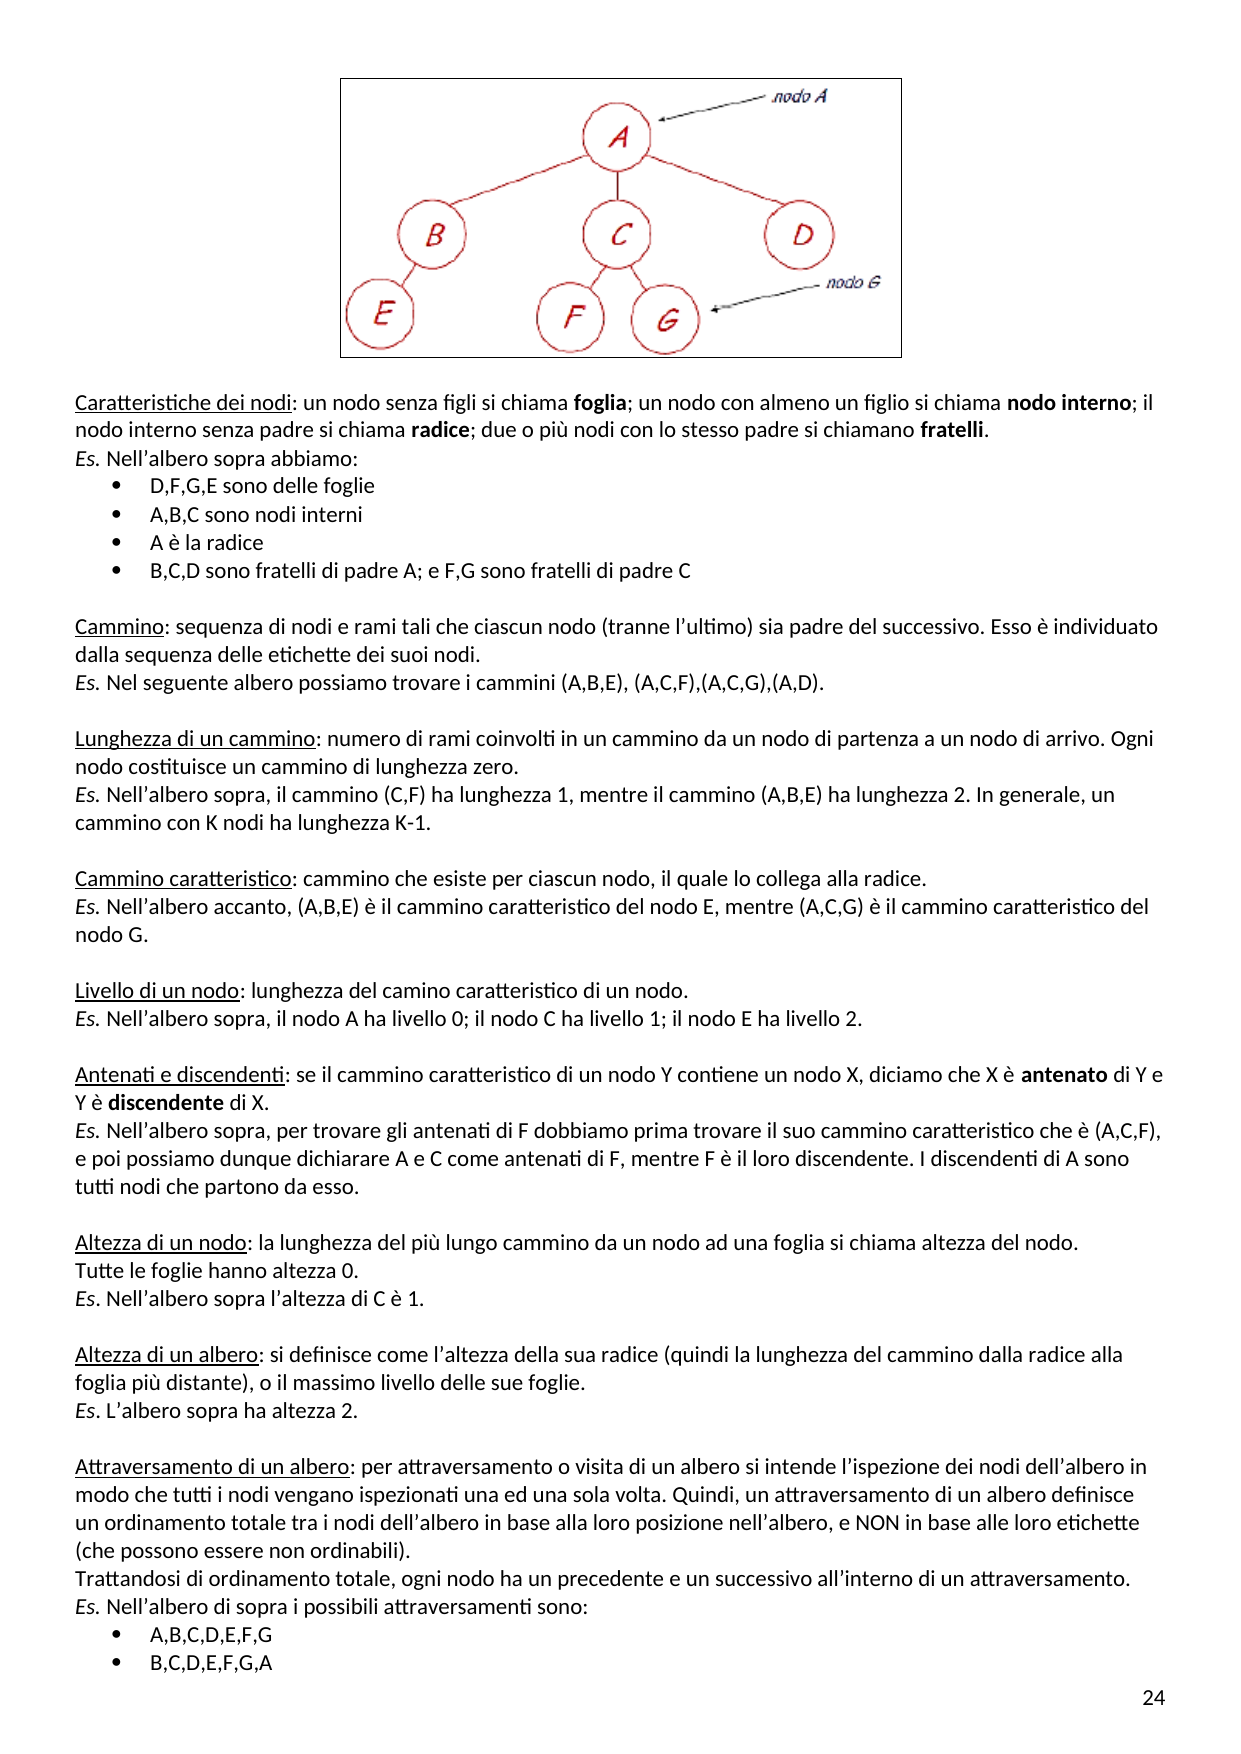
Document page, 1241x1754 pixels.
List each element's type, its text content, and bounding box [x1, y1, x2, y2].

text Attraversamento di un albero: per attraversamento o visita di un albero si intende l’ispezione dei nodi dell’albero in modo che tutti i nodi vengano ispezionati una ed una sola volta. Quindi, un attraversamento di un albero definisce un ordinamento totale tra i nodi dell’albero in base alla loro posizione nell’albero, e NON in base alle loro etichette (che possono essere non ordinabili). [75, 1452, 1165, 1564]
list B,C,D,E,F,G,A [112, 1648, 1165, 1677]
text Es. Nell’albero sopra, per trovare gli antenati di F dobbiamo prima trovare il suo cammino caratteristico che è (A,C,F), e poi possiamo dunque dichiarare A e C come antenati di F, mentre F è il loro discendente. I discendenti di A sono tutti nodi che partono da esso. [75, 1116, 1165, 1200]
text Es. Nell’albero sopra l’altezza di C è 1. [75, 1284, 1165, 1312]
text Tutte le foglie hanno altezza 0. [75, 1256, 1165, 1284]
list B,C,D sono fratelli di padre A; e F,G sono fratelli di padre C [112, 556, 1165, 584]
picture [341, 79, 901, 357]
list D,F,G,E sono delle foglie [112, 472, 1165, 500]
text Es. Nell’albero accanto, (A,B,E) è il cammino caratteristico del nodo E, mentre (A,C,G) è il cammino caratteristico del nodo G. [75, 892, 1165, 948]
text Livello di un nodo: lunghezza del camino caratteristico di un nodo. [75, 976, 1165, 1004]
text Es. Nell’albero sopra, il nodo A ha livello 0; il nodo C ha livello 1; il nodo E ha livello 2. [75, 1004, 1165, 1032]
text Antenati e discendenti: se il cammino caratteristico di un nodo Y contiene un nodo X, diciamo che X è antenato di Y e Y è discendente di X. [75, 1060, 1165, 1116]
list A è la radice [112, 528, 1165, 556]
text Altezza di un albero: si definisce come l’altezza della sua radice (quindi la lunghezza del cammino dalla radice alla foglia più distante), o il massimo livello delle sue foglie. [75, 1340, 1165, 1396]
list A,B,C sono nodi interni [112, 500, 1165, 528]
text Caratteristiche dei nodi: un nodo senza figli si chiama foglia; un nodo con almeno un figlio si chiama nodo interno; il nodo interno senza padre si chiama radice; due o più nodi con lo stesso padre si chiamano fratelli. [75, 388, 1165, 444]
list A,B,C,D,E,F,G [112, 1621, 1165, 1648]
text Altezza di un nodo: la lunghezza del più lungo cammino da un nodo ad una foglia si chiama altezza del nodo. [75, 1228, 1165, 1256]
text Cammino: sequenza di nodi e rami tali che ciascun nodo (tranne l’ultimo) sia padre del successivo. Esso è individuato dalla sequenza delle etichette dei suoi nodi. [75, 612, 1165, 668]
text Cammino caratteristico: cammino che esiste per ciascun nodo, il quale lo collega alla radice. [75, 864, 1165, 892]
text Es. Nell’albero di sopra i possibili attraversamenti sono: [75, 1592, 1165, 1621]
text Es. Nell’albero sopra, il cammino (C,F) ha lunghezza 1, mentre il cammino (A,B,E) ha lunghezza 2. In generale, un cammino con K nodi ha lunghezza K-1. [75, 780, 1165, 836]
text Lunghezza di un cammino: numero di rami coinvolti in un cammino da un nodo di partenza a un nodo di arrivo. Ogni nodo costituisce un cammino di lunghezza zero. [75, 724, 1165, 780]
text Trattandosi di ordinamento totale, ogni nodo ha un precedente e un successivo all’interno di un attraversamento. [75, 1564, 1165, 1592]
text Es. Nell’albero sopra abbiamo: [75, 444, 1165, 472]
text Es. Nel seguente albero possiamo trovare i cammini (A,B,E), (A,C,F),(A,C,G),(A,D). [75, 668, 1165, 696]
text Es. L’albero sopra ha altezza 2. [75, 1396, 1165, 1424]
